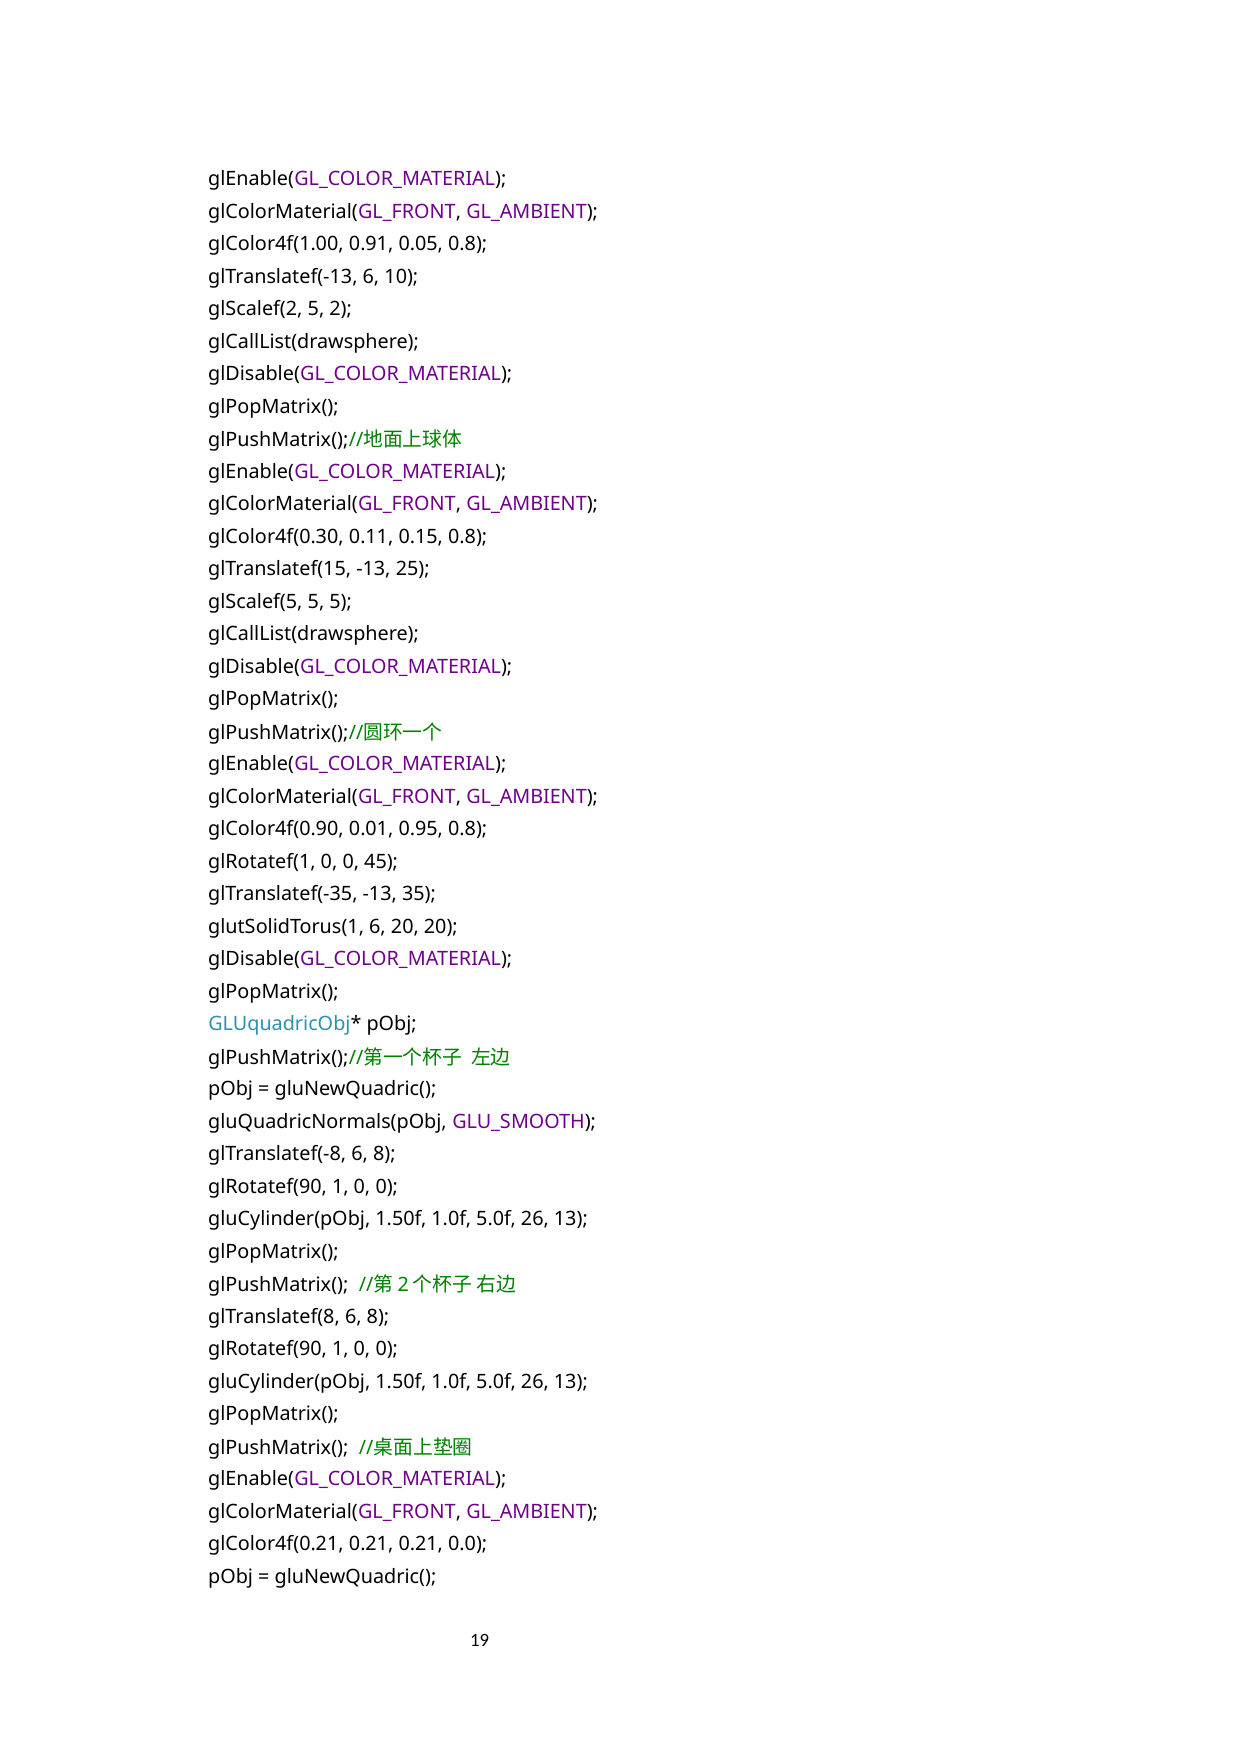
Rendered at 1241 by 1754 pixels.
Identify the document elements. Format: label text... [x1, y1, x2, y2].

text glScalef(2, 5, 2); [187, 292, 1053, 324]
text glCallList(drawsphere); [187, 324, 1053, 357]
text glColor4f(0.90, 0.01, 0.95, 0.8); [187, 812, 1053, 844]
text glPushMatrix();//地面上球体 [187, 422, 1053, 454]
text gluCylinder(pObj, 1.50f, 1.0f, 5.0f, 26, 13); [187, 1202, 1053, 1234]
text glColor4f(1.00, 0.91, 0.05, 0.8); [187, 227, 1053, 259]
text glColorMaterial(GL_FRONT, GL_AMBIENT); [187, 779, 1053, 812]
text glTranslatef(8, 6, 8); [187, 1299, 1053, 1332]
text glTranslatef(-35, -13, 35); [187, 877, 1053, 909]
text glPopMatrix(); [187, 389, 1053, 422]
text glutSolidTorus(1, 6, 20, 20); [187, 909, 1053, 942]
text glRotatef(90, 1, 0, 0); [187, 1169, 1053, 1202]
text glPopMatrix(); [187, 974, 1053, 1007]
text glColorMaterial(GL_FRONT, GL_AMBIENT); [187, 1494, 1053, 1527]
text glEnable(GL_COLOR_MATERIAL); [187, 1462, 1053, 1494]
text glEnable(GL_COLOR_MATERIAL); [187, 454, 1053, 487]
text pObj = gluNewQuadric(); [187, 1559, 1053, 1592]
text glDisable(GL_COLOR_MATERIAL); [187, 942, 1053, 974]
text glColor4f(0.21, 0.21, 0.21, 0.0); [187, 1527, 1053, 1559]
text glPopMatrix(); [187, 1234, 1053, 1267]
text glPushMatrix(); //桌面上垫圈 [187, 1429, 1053, 1462]
text gluQuadricNormals(pObj, GLU_SMOOTH); [187, 1104, 1053, 1137]
text glPushMatrix(); //第2个杯子 右边 [187, 1267, 1053, 1299]
text glEnable(GL_COLOR_MATERIAL); [187, 162, 1053, 194]
text glDisable(GL_COLOR_MATERIAL); [187, 357, 1053, 389]
text GLUquadricObj* pObj; [187, 1007, 1053, 1039]
text glDisable(GL_COLOR_MATERIAL); [187, 649, 1053, 682]
text glColor4f(0.30, 0.11, 0.15, 0.8); [187, 519, 1053, 552]
text glTranslatef(-13, 6, 10); [187, 259, 1053, 292]
text glCallList(drawsphere); [187, 617, 1053, 649]
text glColorMaterial(GL_FRONT, GL_AMBIENT); [187, 194, 1053, 227]
text glPushMatrix();//圆环一个 [187, 714, 1053, 747]
text glTranslatef(15, -13, 25); [187, 552, 1053, 584]
text glEnable(GL_COLOR_MATERIAL); [187, 747, 1053, 779]
text glPushMatrix();//第一个杯子 左边 [187, 1039, 1053, 1072]
text glTranslatef(-8, 6, 8); [187, 1137, 1053, 1169]
text glPopMatrix(); [187, 682, 1053, 714]
text glScalef(5, 5, 5); [187, 584, 1053, 617]
text glColorMaterial(GL_FRONT, GL_AMBIENT); [187, 487, 1053, 519]
text glRotatef(90, 1, 0, 0); [187, 1332, 1053, 1364]
text gluCylinder(pObj, 1.50f, 1.0f, 5.0f, 26, 13); [187, 1364, 1053, 1397]
text glRotatef(1, 0, 0, 45); [187, 844, 1053, 877]
text glPopMatrix(); [187, 1397, 1053, 1429]
text pObj = gluNewQuadric(); [187, 1072, 1053, 1104]
